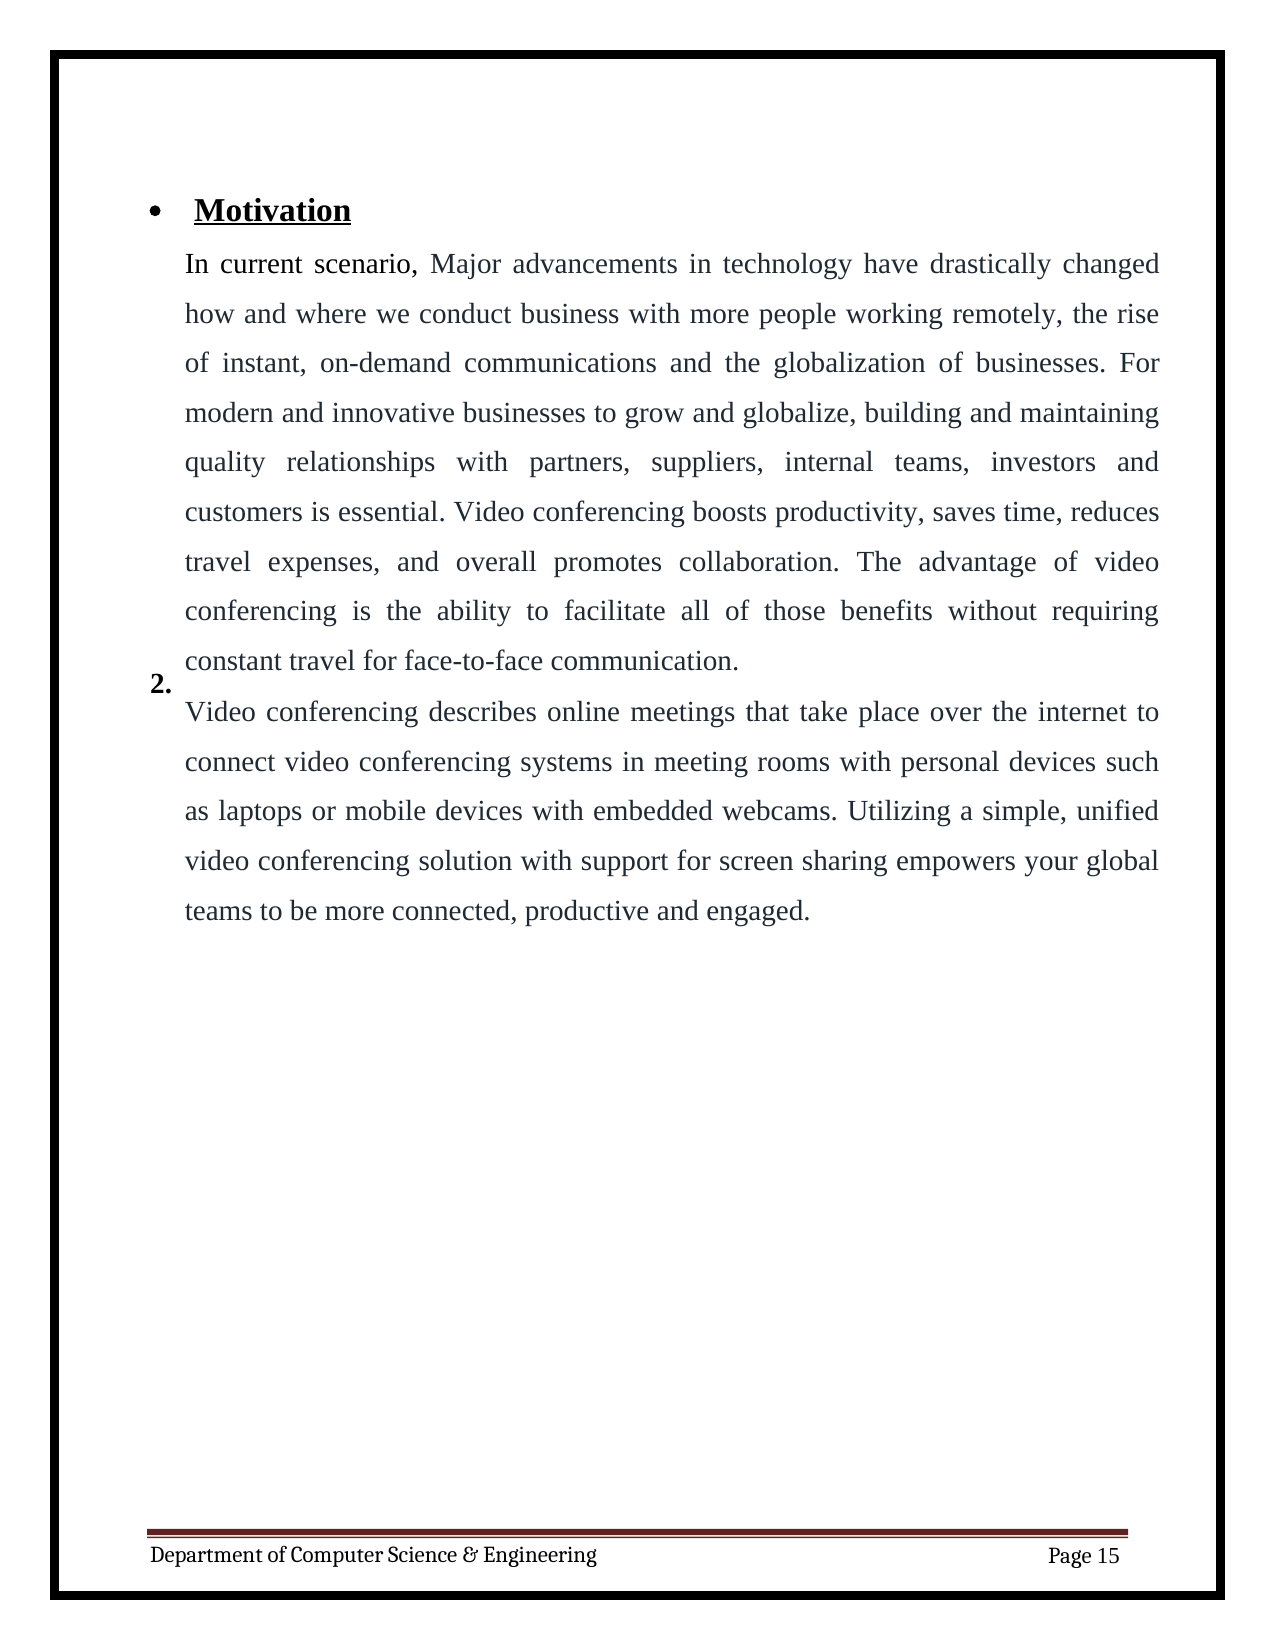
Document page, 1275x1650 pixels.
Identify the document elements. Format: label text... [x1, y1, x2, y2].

list Video conferencing describes online meetings that take place over the internet to connect video conferencing systems in meeting rooms with personal devices such as laptops or mobile devices with embedded webcams. Utilizing a simple, unified video conferencing solution with support for screen sharing empowers your global teams to be more connected, productive and engaged. [184, 703, 1160, 857]
list Motivation [150, 190, 1183, 228]
list In current scenario, Major advancements in technology have drastically changed how and where we conduct business with more people working remotely, the rise of instant, on-demand communications and the globalization of businesses. For modern and innovative businesses to grow and globalize, building and maintaining quality relationships with partners, suppliers, internal teams, investors and customers is essential. Video conferencing boosts productivity, saves time, reduces travel expenses, and overall promotes collaboration. The advantage of video conferencing is the ability to facilitate all of those benefits without requiring constant travel for face-to-face communication. [184, 559, 1160, 676]
list In current scenario, Major advancements in technology have drastically changed how and where we conduct business with more people working remotely, the rise of instant, on-demand communications and the globalization of businesses. For modern and innovative businesses to grow and globalize, building and maintaining quality relationships with partners, suppliers, internal teams, investors and customers is essential. Video conferencing boosts productivity, saves time, reduces travel expenses, and overall promotes collaboration. The advantage of video conferencing is the ability to facilitate all of those benefits without requiring constant travel for face-to-face communication. [184, 246, 1160, 558]
list Video conferencing describes online meetings that take place over the internet to connect video conferencing systems in meeting rooms with personal devices such as laptops or mobile devices with embedded webcams. Utilizing a simple, unified video conferencing solution with support for screen sharing empowers your global teams to be more connected, productive and engaged. [184, 858, 1160, 926]
